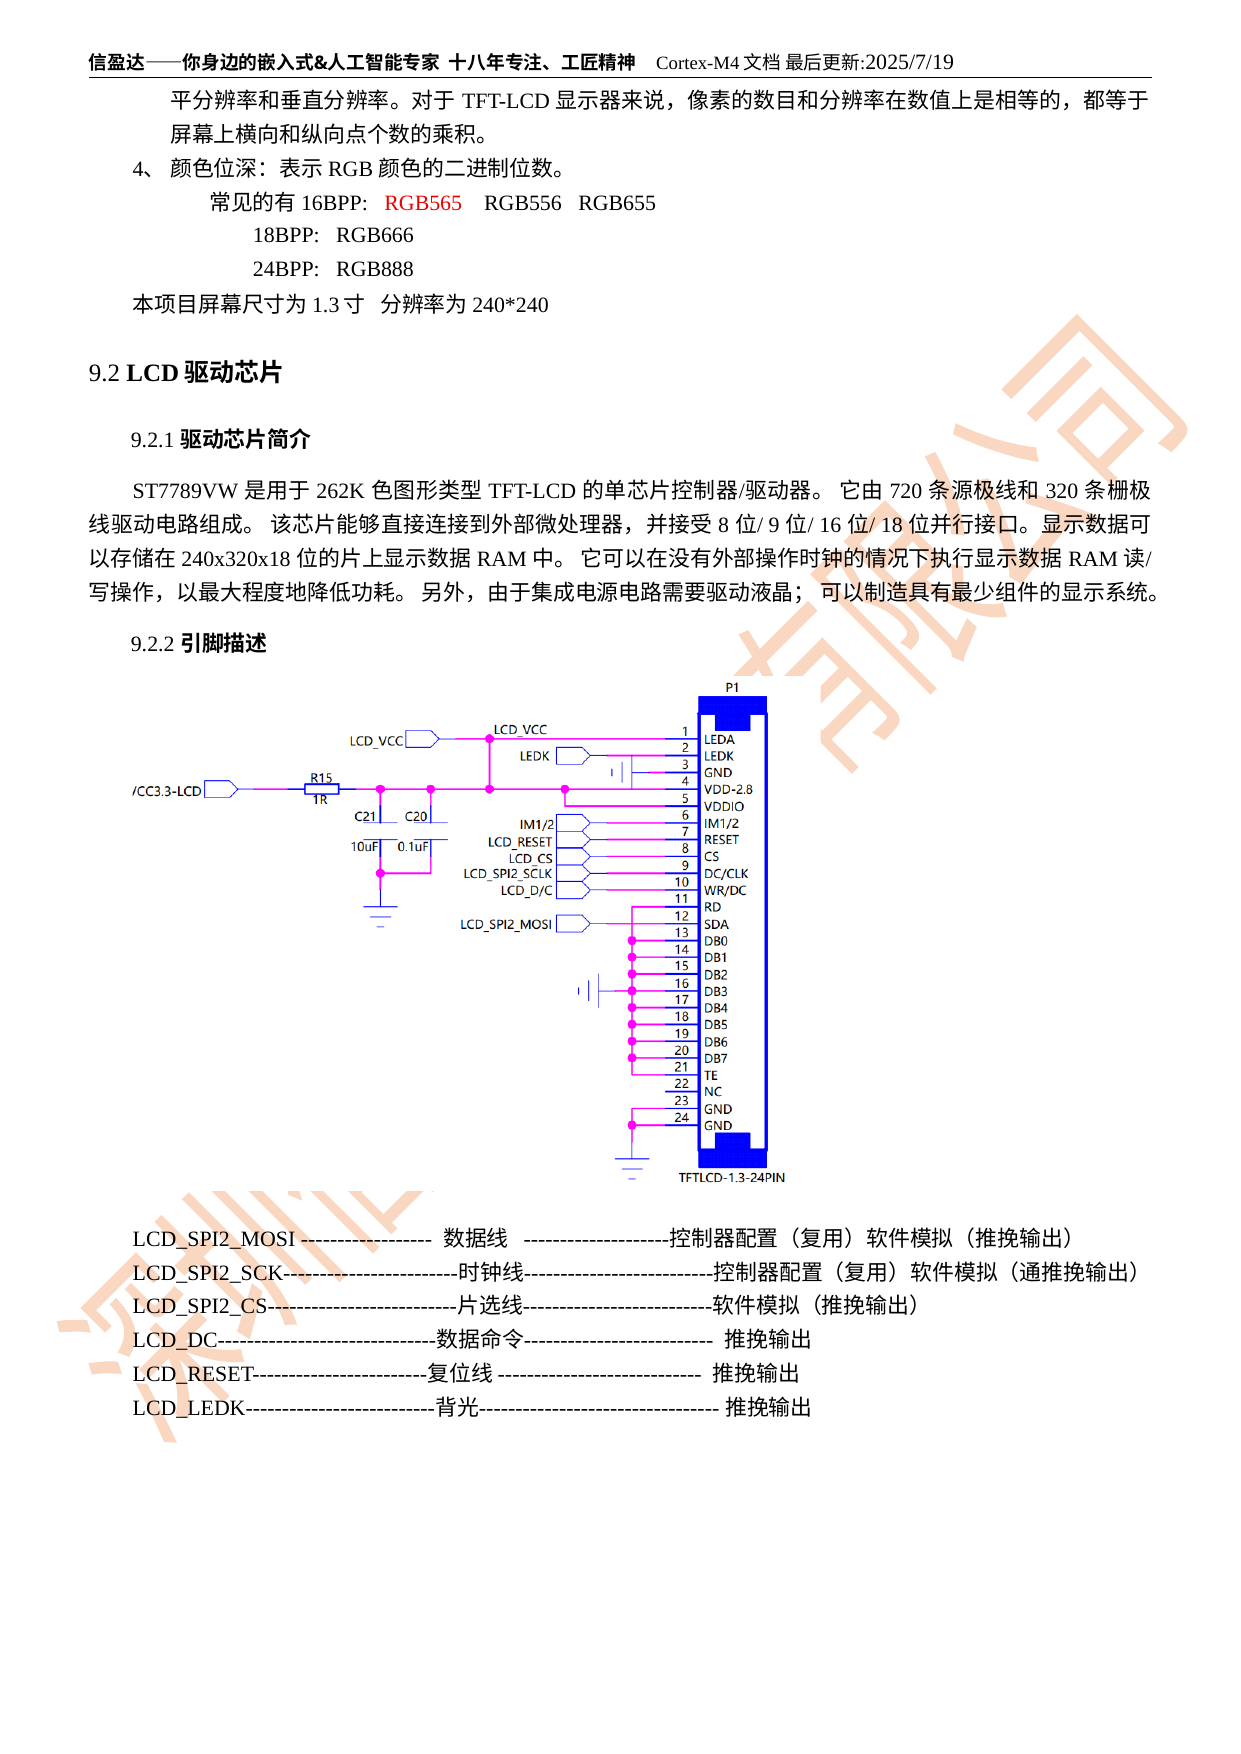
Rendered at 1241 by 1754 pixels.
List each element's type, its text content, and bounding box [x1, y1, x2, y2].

text LCD_RESET------------------------复位线 ---------------------------- 推挽输出 [89, 1355, 1152, 1389]
list 颜色位深：表示 RGB 颜色的二进制位数。 [132, 150, 1152, 184]
text 18BPP: RGB666 [132, 218, 1152, 252]
text LCD_SPI2_CS--------------------------片选线--------------------------软件模拟（推挽输出） [89, 1287, 1152, 1321]
subtitle LCD驱动芯片 [89, 336, 1152, 404]
text LCD_SPI2_SCK------------------------时钟线--------------------------控制器配置（复用）软件模拟（通推挽输出） [89, 1253, 1152, 1287]
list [132, 82, 1152, 150]
text 24BPP: RGB888 [132, 252, 1152, 286]
text LCD_SPI2_MOSI ------------------ 数据线 --------------------控制器配置（复用）软件模拟（推挽输出） [89, 1219, 1152, 1253]
subtitle 引脚描述 [89, 625, 1152, 659]
text LCD_DC------------------------------数据命令-------------------------- 推挽输出 [89, 1321, 1152, 1355]
text ST7789VW 是用于 262K 色图形类型 TFT-LCD 的单芯片控制器/驱动器。 它由 720 条源极线和 320 条栅极线驱动电路组成。 该芯片能够直接连接到外部微处理器，并接受 8 位/ 9 位/ 16 位/ 18 位并行接口。显示数据可以存储在 240x320x18 位的片上显示数据 RAM 中。 它可以在没有外部操作时钟的情况下执行显示数据 RAM 读/写操作，以最大程度地降低功耗。 另外，由于集成电源电路需要驱动液晶； 可以制造具有最少组件的显示系统。 [89, 472, 1152, 608]
subtitle 驱动芯片简介 [89, 421, 1152, 455]
text 本项目屏幕尺寸为1.3寸 分辨率为240*240 [132, 286, 1152, 319]
picture [132, 676, 821, 1191]
text LCD_LEDK--------------------------背光--------------------------------- 推挽输出 [89, 1389, 1152, 1423]
text 常见的有16BPP: RGB565 RGB556 RGB655 [132, 184, 1152, 218]
